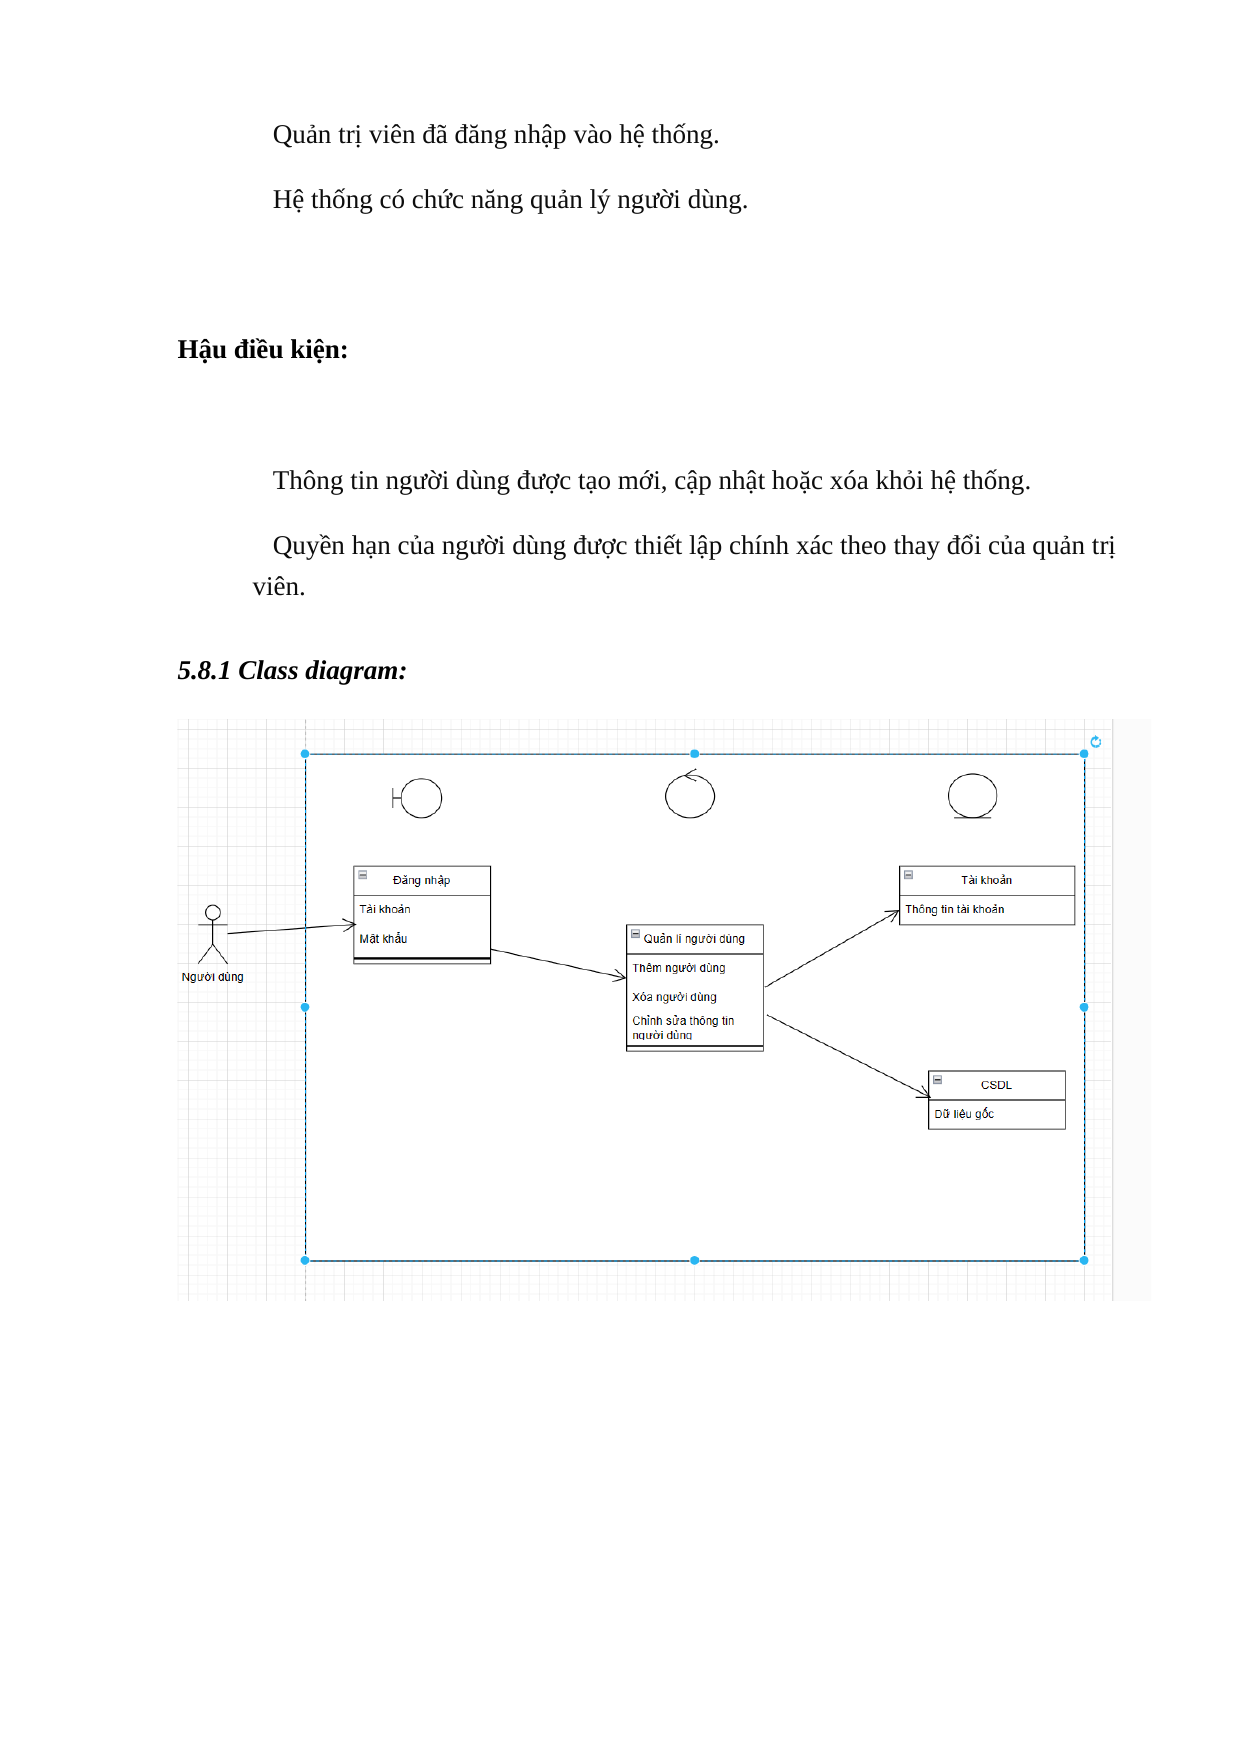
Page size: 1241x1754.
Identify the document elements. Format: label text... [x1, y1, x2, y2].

text Quyền hạn của người dùng được thiết lập chính xác theo thay đổi của quản trị viên. [252, 529, 1152, 601]
text Hệ thống có chức năng quản lý người dùng. [252, 183, 1152, 215]
subtitle 5.8.1 Class diagram: [177, 654, 1152, 685]
picture [177, 719, 1152, 1301]
text Thông tin người dùng được tạo mới, cập nhật hoặc xóa khỏi hệ thống. [177, 464, 1152, 495]
text Hậu điều kiện: [177, 333, 1152, 364]
text Quản trị viên đã đăng nhập vào hệ thống. [177, 118, 1152, 149]
